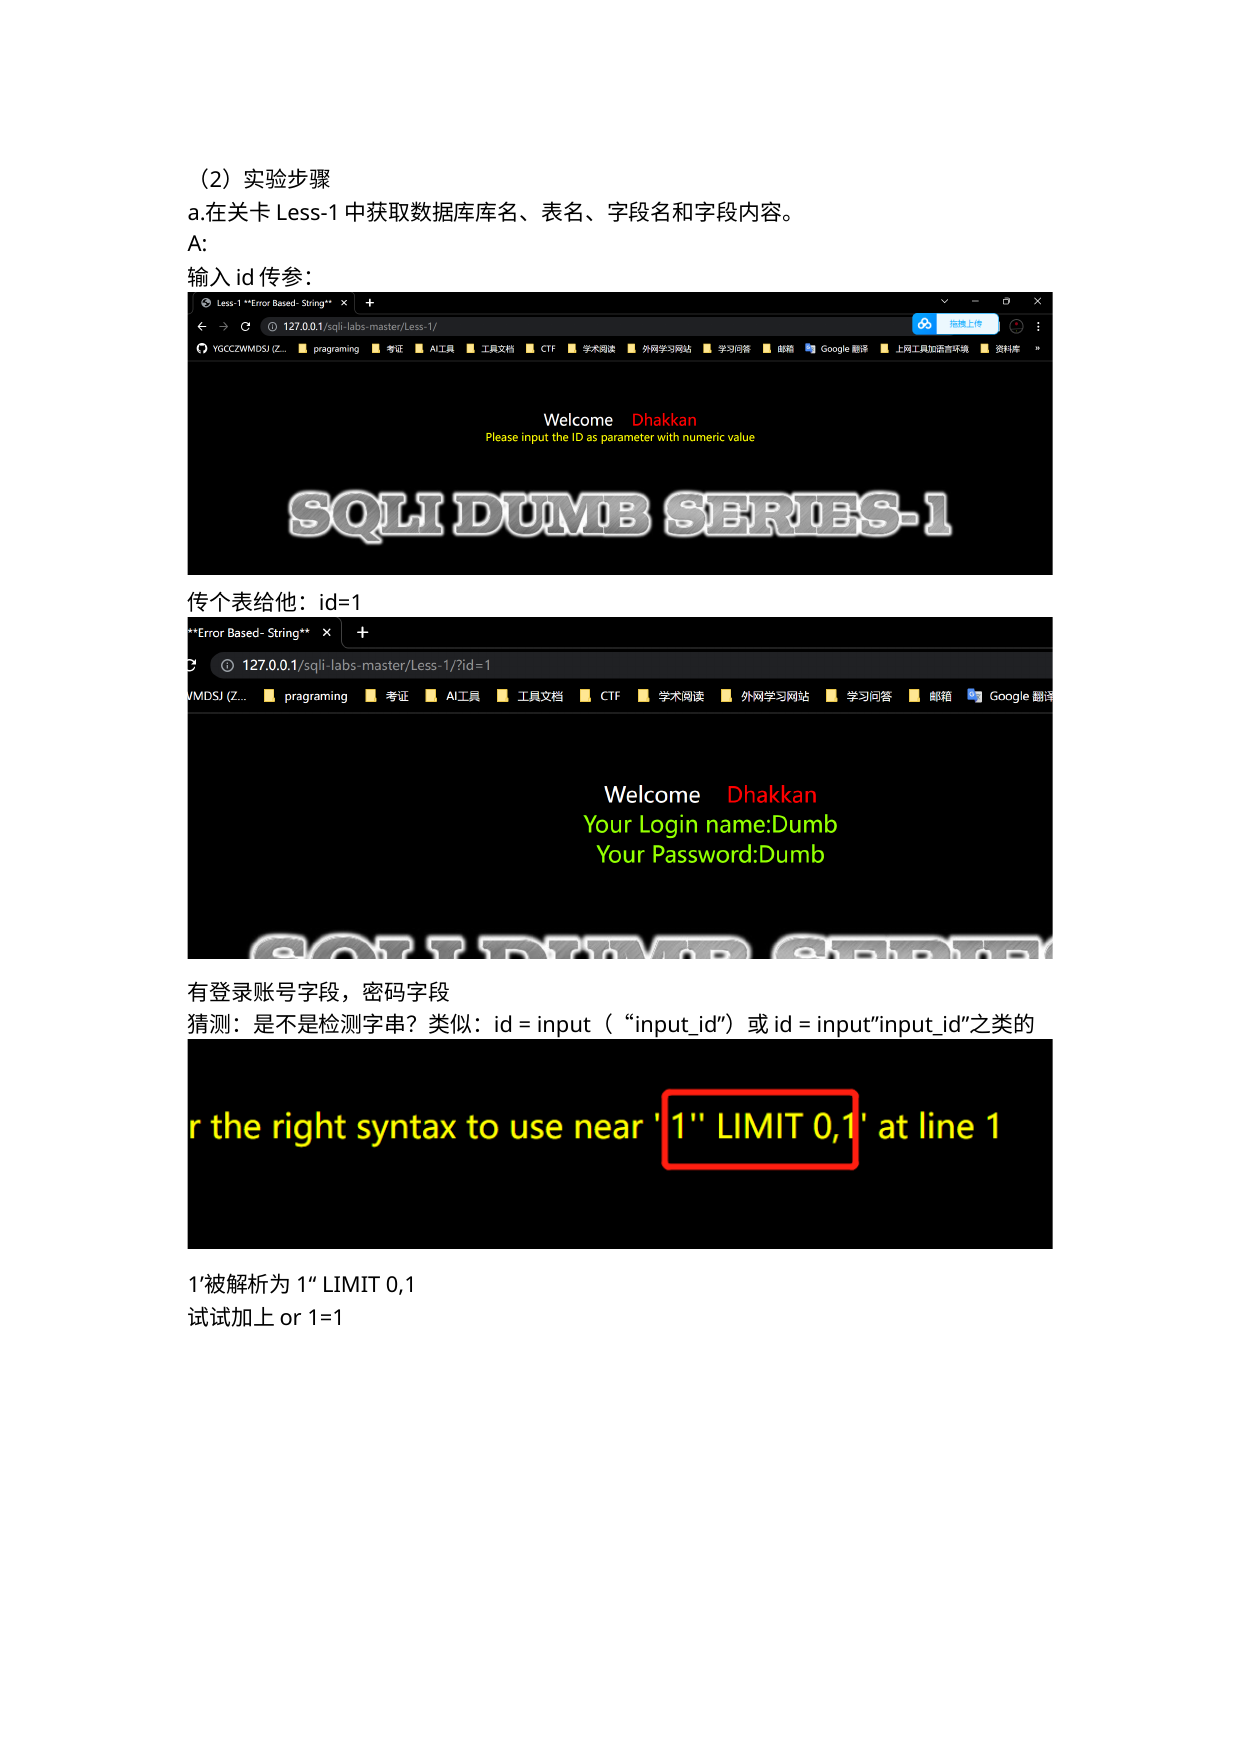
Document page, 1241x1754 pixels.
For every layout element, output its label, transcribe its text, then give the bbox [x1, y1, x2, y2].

text a.在关卡Less-1中获取数据库库名、表名、字段名和字段内容。 [187, 194, 1053, 227]
text （2）实验步骤 [187, 162, 1053, 194]
picture [187, 1039, 1053, 1249]
picture [187, 617, 1053, 959]
text 1’被解析为1“ LIMIT 0,1 [187, 1267, 1053, 1299]
text 传个表给他：id=1 [187, 584, 1053, 617]
picture [187, 292, 1053, 575]
text 猜测：是不是检测字串？类似：id = input（“input_id”）或id = input”input_id”之类的 [187, 1007, 1053, 1039]
text A: [187, 227, 1053, 259]
text 有登录账号字段，密码字段 [187, 974, 1053, 1007]
text 输入id传参： [187, 259, 1053, 292]
text 试试加上or 1=1 [187, 1299, 1053, 1332]
